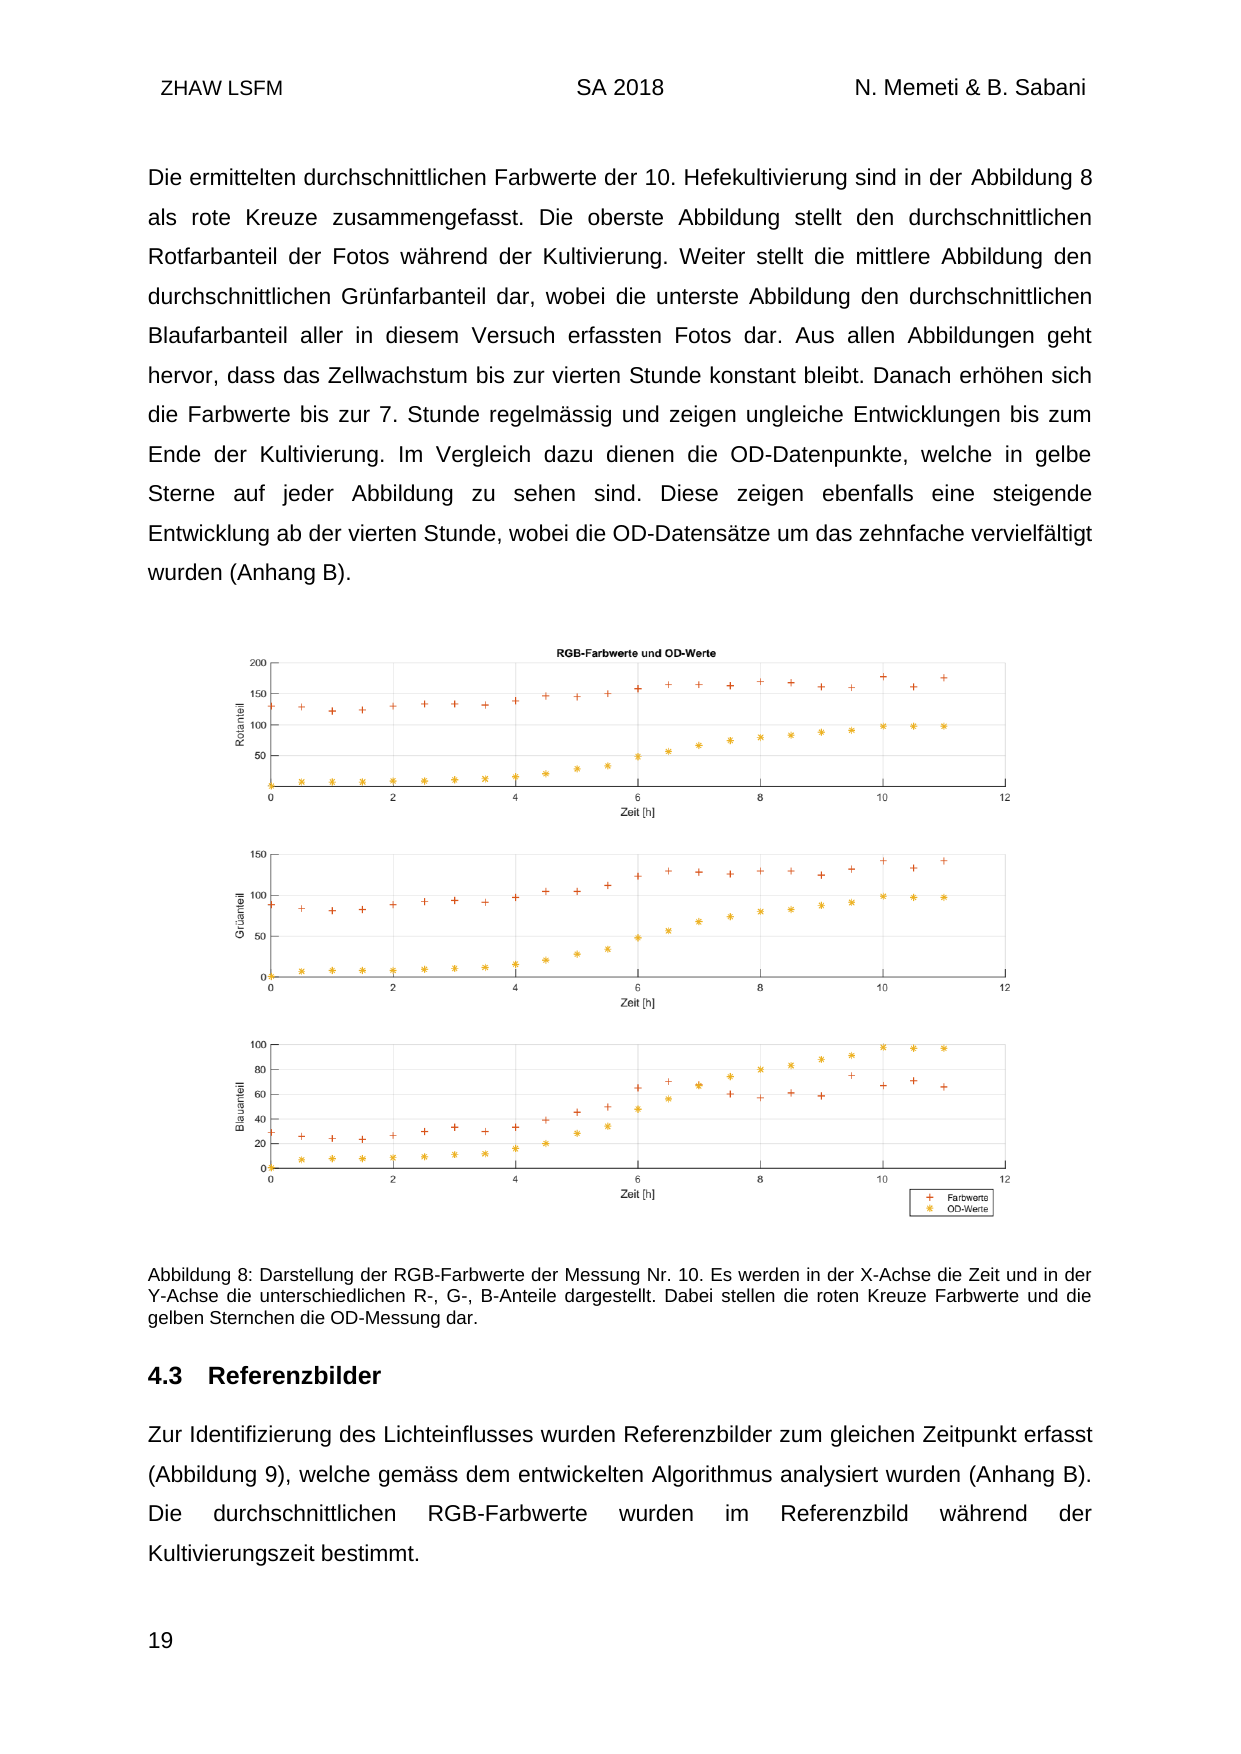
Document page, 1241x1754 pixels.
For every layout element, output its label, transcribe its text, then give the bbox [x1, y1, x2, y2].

text Die ermittelten durchschnittlichen Farbwerte der 10. Hefekultivierung sind in der Abbildung 8 als rote Kreuze zusammengefasst. Die oberste Abbildung stellt den durchschnittlichen Rotfarbanteil der Fotos während der Kultivierung. Weiter stellt die mittlere Abbildung den durchschnittlichen Grünfarbanteil dar, wobei die unterste Abbildung den durchschnittlichen Blaufarbanteil aller in diesem Versuch erfassten Fotos dar. Aus allen Abbildungen geht hervor, dass das Zellwachstum bis zur vierten Stunde konstant bleibt. Danach erhöhen sich die Farbwerte bis zur 7. Stunde regelmässig und zeigen ungleiche Entwicklungen bis zum Ende der Kultivierung. Im Vergleich dazu dienen die OD-Datenpunkte, welche in gelbe Sterne auf jeder Abbildung zu sehen sind. Diese zeigen ebenfalls eine steigende Entwicklung ab der vierten Stunde, wobei die OD-Datensätze um das zehnfache vervielfältigt wurden (Anhang B). [148, 164, 1093, 585]
text Zur Identifizierung des Lichteinflusses wurden Referenzbilder zum gleichen Zeitpunkt erfasst (Abbildung 9), welche gemäss dem entwickelten Algorithmus analysiert wurden (Anhang B). Die durchschnittlichen RGB-Farbwerte wurden im Referenzbild während der Kultivierungszeit bestimmt. [148, 1421, 1093, 1566]
subtitle Referenzbilder [148, 1361, 1093, 1390]
text Abbildung 8: Darstellung der RGB-Farbwerte der Messung Nr. 10. Es werden in der X-Achse die Zeit und in der Y-Achse die unterschiedlichen R-, G-, B-Anteile dargestellt. Dabei stellen die roten Kreuze Farbwerte und die gelben Sternchen die OD-Messung dar. [148, 1263, 1093, 1328]
